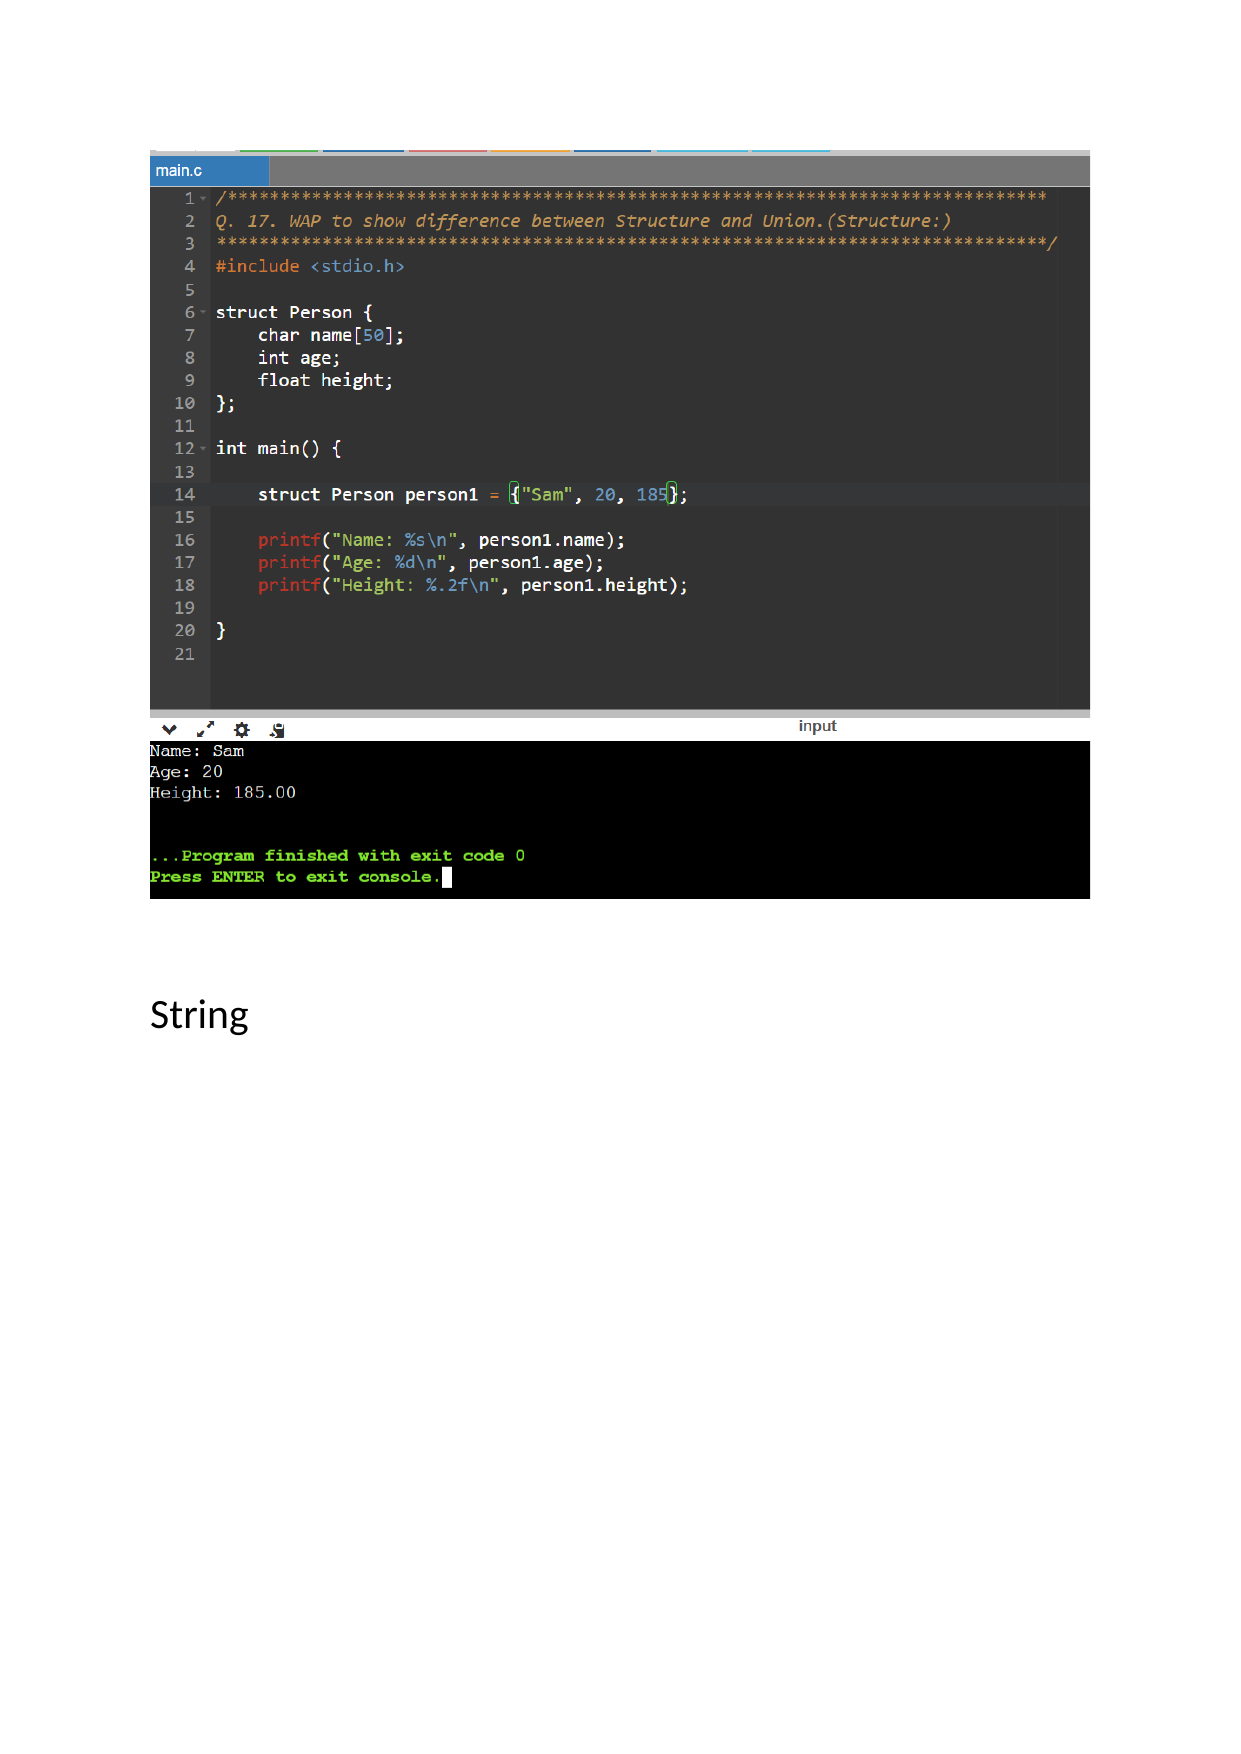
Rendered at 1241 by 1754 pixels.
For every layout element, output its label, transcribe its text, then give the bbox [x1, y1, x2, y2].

text String [150, 988, 1090, 1039]
picture [150, 150, 1091, 899]
